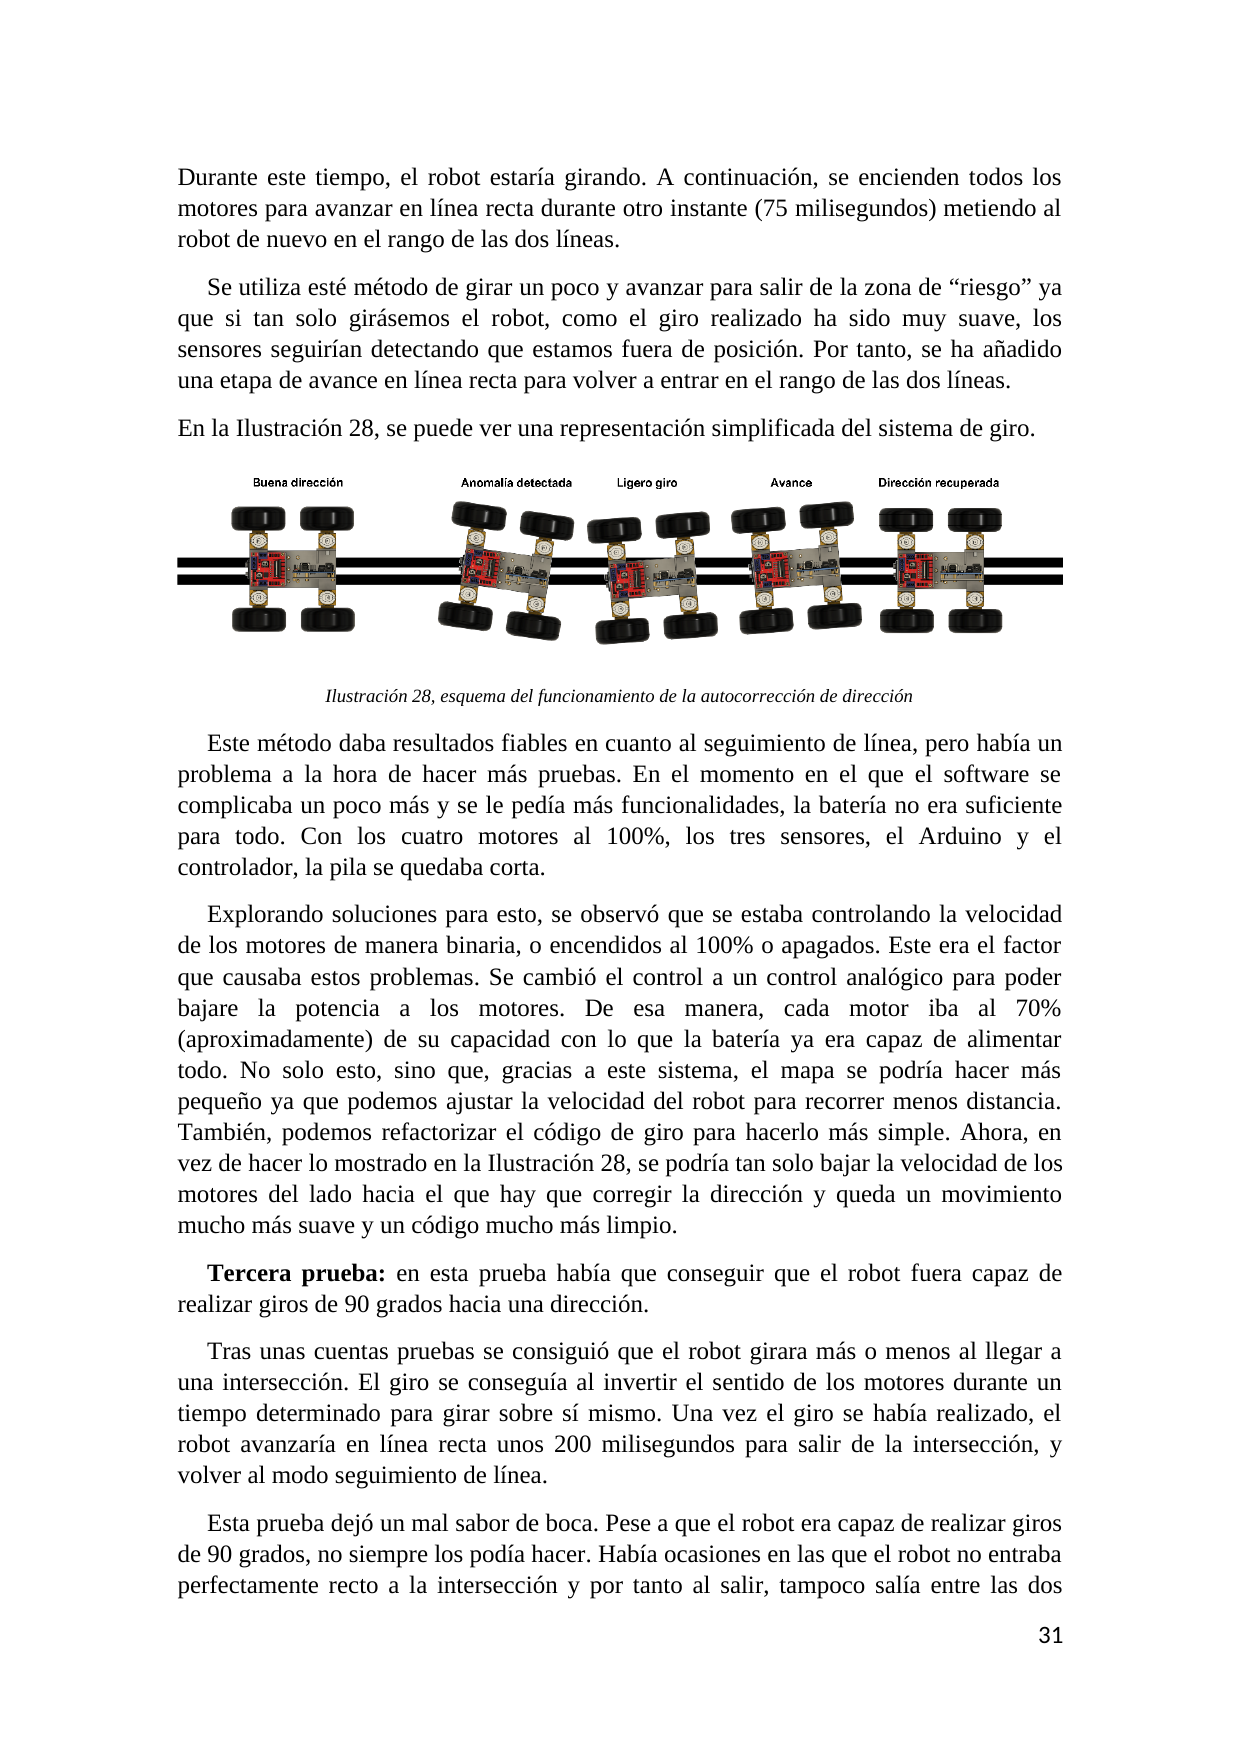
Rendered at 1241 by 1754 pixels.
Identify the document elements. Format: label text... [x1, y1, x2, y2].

text Se utiliza esté método de girar un poco y avanzar para salir de la zona de “riesgo” ya que si tan solo girásemos el robot, como el giro realizado ha sido muy suave, los sensores seguirían detectando que estamos fuera de posición. Por tanto, se ha añadido una etapa de avance en línea recta para volver a entrar en el rango de las dos líneas. [177, 272, 1063, 394]
text Tras unas cuentas pruebas se consiguió que el robot girara más o menos al llegar a una intersección. El giro se conseguía al invertir el sentido de los motores durante un tiempo determinado para girar sobre sí mismo. Una vez el giro se había realizado, el robot avanzaría en línea recta unos 200 milisegundos para salir de la intersección, y volver al modo seguimiento de línea. [177, 1336, 1063, 1489]
text Este método daba resultados fiables en cuanto al seguimiento de línea, pero había un problema a la hora de hacer más pruebas. En el momento en el que el software se complicaba un poco más y se le pedía más funcionalidades, la batería no era suficiente para todo. Con los cuatro motores al 100%, los tres sensores, el Arduino y el controlador, la pila se quedaba corta. [177, 728, 1063, 881]
text Explorando soluciones para esto, se observó que se estaba controlando la velocidad de los motores de manera binaria, o encendidos al 100% o apagados. Este era el factor que causaba estos problemas. Se cambió el control a un control analógico para poder bajare la potencia a los motores. De esa manera, cada motor iba al 70% (aproximadamente) de su capacidad con lo que la batería ya era capaz de alimentar todo. No solo esto, sino que, gracias a este sistema, el mapa se podría hacer más pequeño ya que podemos ajustar la velocidad del robot para recorrer menos distancia. También, podemos refactorizar el código de giro para hacerlo más simple. Ahora, en vez de hacer lo mostrado en la Ilustración 28, se podría tan solo bajar la velocidad de los motores del lado hacia el que hay que corregir la dirección y queda un movimiento mucho más suave y un código mucho más limpio. [177, 899, 1063, 1239]
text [177, 1508, 1063, 1599]
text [177, 162, 1063, 253]
text Tercera prueba: en esta prueba había que conseguir que el robot fuera capaz de realizar giros de 90 grados hacia una dirección. [177, 1258, 1063, 1317]
text Ilustración 28, esquema del funcionamiento de la autocorrección de dirección [177, 685, 1063, 707]
picture [177, 460, 1063, 667]
text En la Ilustración 28, se puede ver una representación simplificada del sistema de giro. [177, 413, 1063, 442]
